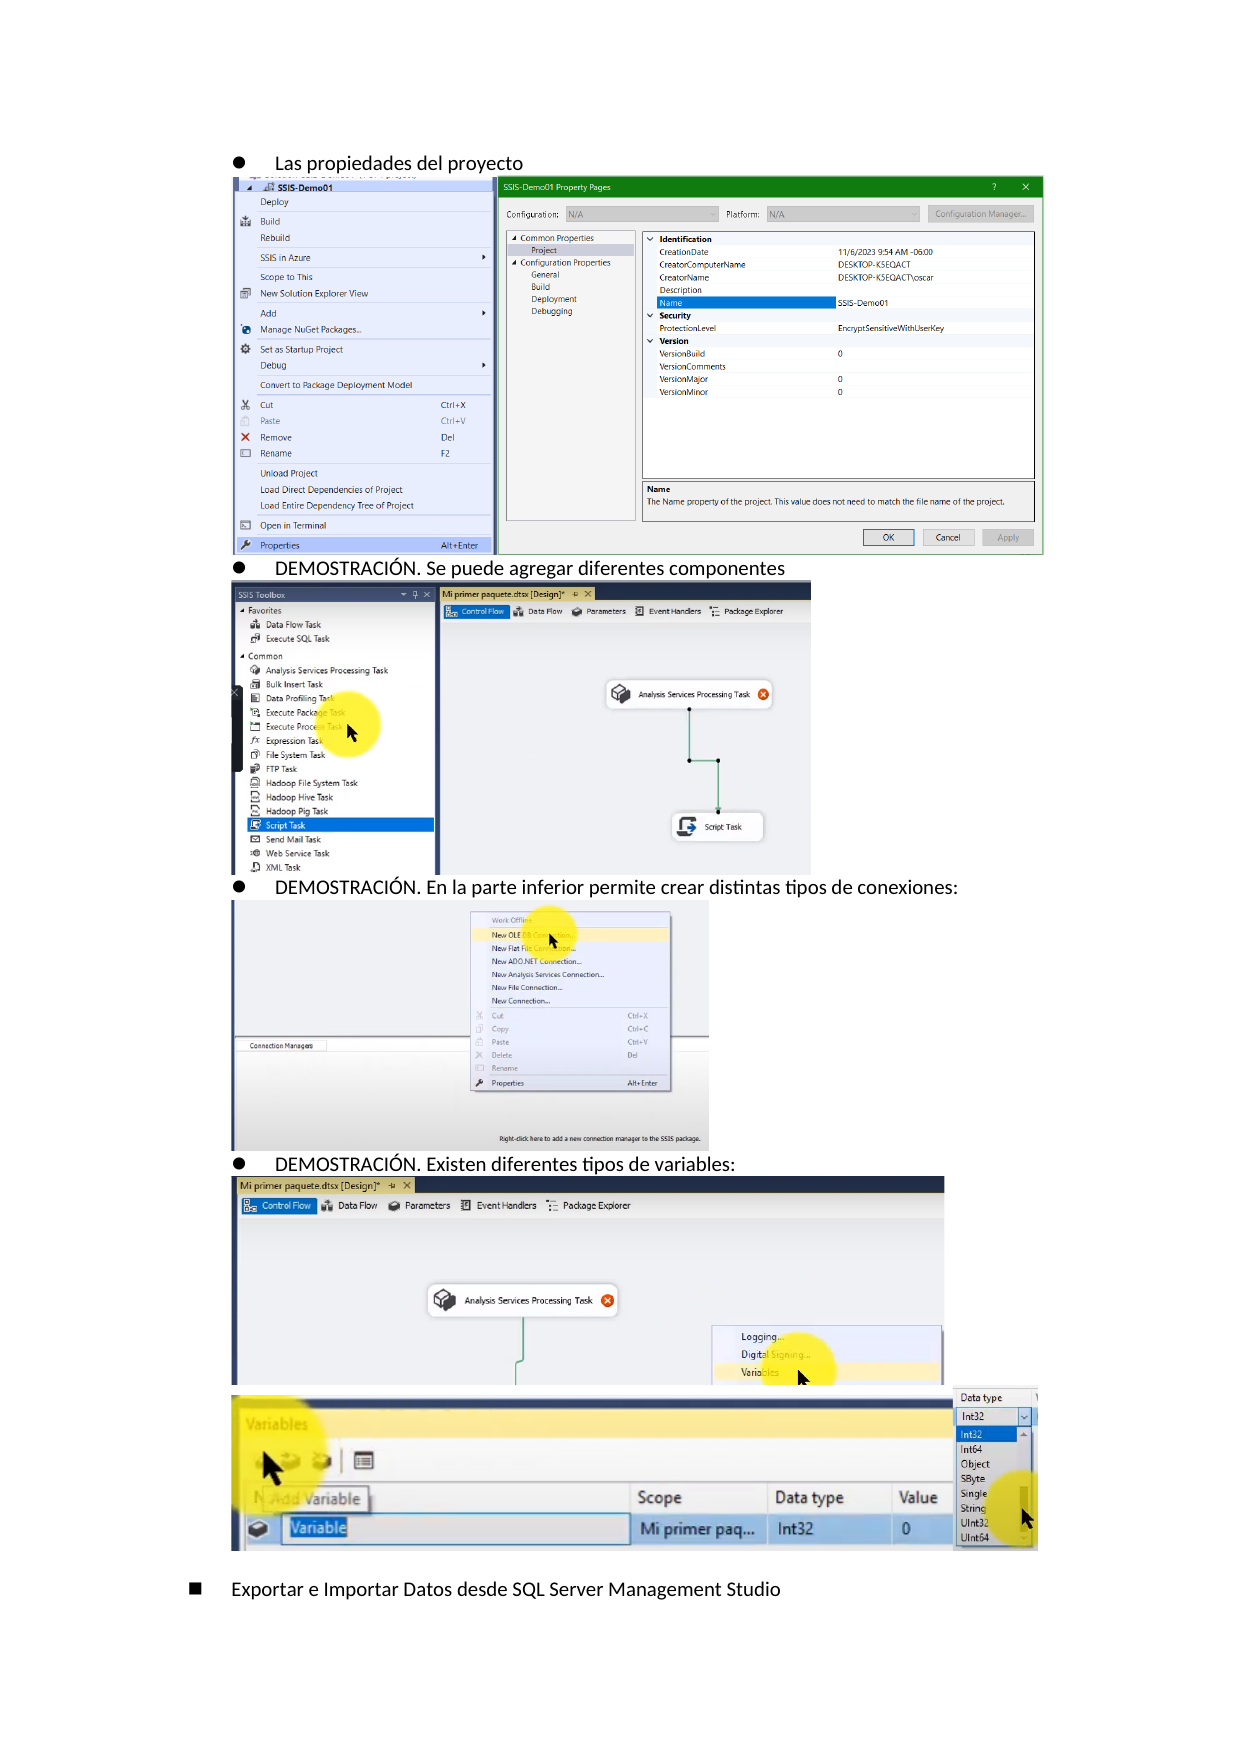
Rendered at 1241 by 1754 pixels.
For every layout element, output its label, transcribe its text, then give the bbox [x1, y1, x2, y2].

list DEMOSTRACIÓN. En la parte inferior permite crear distintas tipos de conexiones: [231, 874, 1053, 900]
list Exportar e Importar Datos desde SQL Server Management Studio [187, 1576, 1053, 1602]
picture [231, 1176, 945, 1385]
picture [231, 900, 709, 1151]
picture [231, 175, 1045, 555]
list DEMOSTRACIÓN. Existen diferentes tipos de variables: [231, 1151, 1053, 1176]
list DEMOSTRACIÓN. Se puede agregar diferentes componentes [231, 555, 1053, 580]
list Las propiedades del proyecto [231, 150, 1053, 175]
picture [231, 580, 811, 875]
picture [231, 1385, 1038, 1551]
